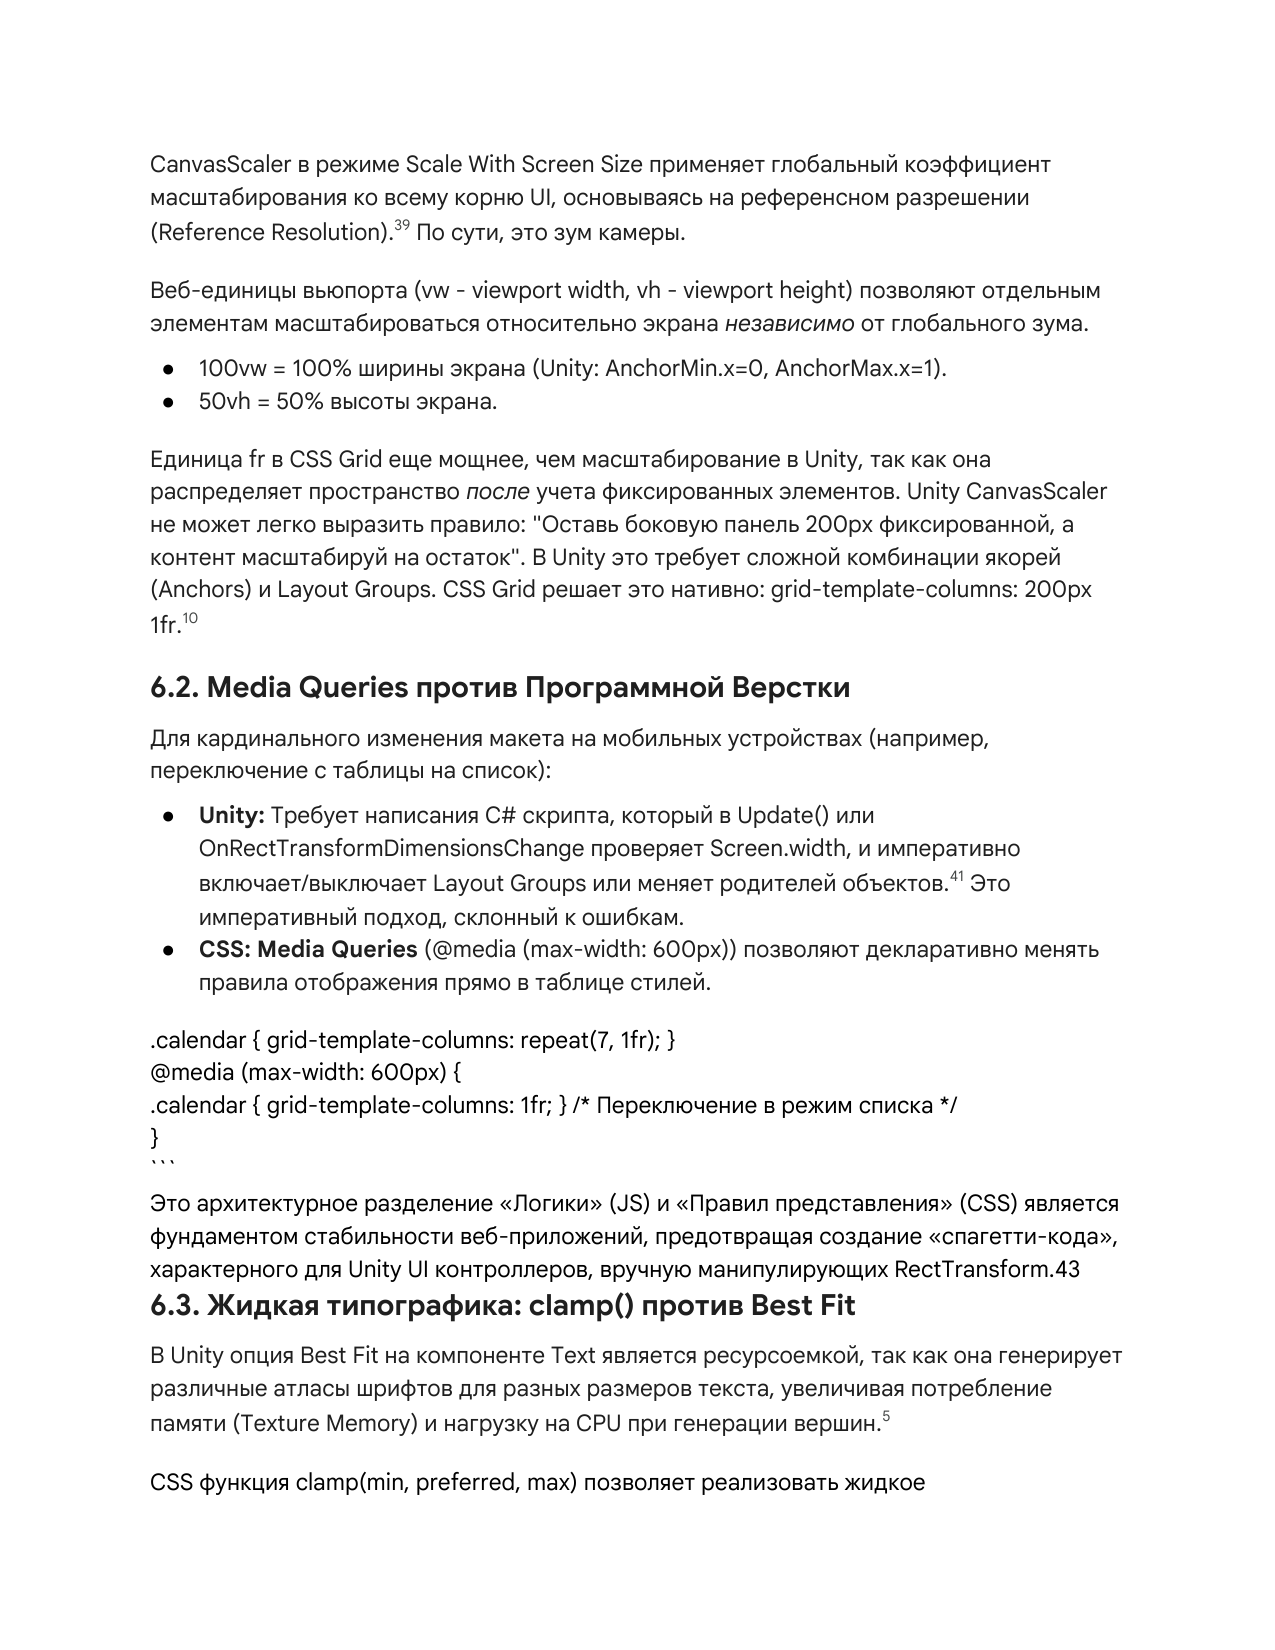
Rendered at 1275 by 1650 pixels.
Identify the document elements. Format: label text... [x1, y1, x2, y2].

text ``` [150, 1157, 1125, 1186]
list 100vw = 100% ширины экрана (Unity: AnchorMin.x=0, AnchorMax.x=1). [161, 354, 1125, 383]
subtitle 6.3. Жидкая типографика: clamp() против Best Fit [150, 1288, 1125, 1324]
list 50vh = 50% высоты экрана. [161, 387, 1125, 416]
subtitle 6.2. Media Queries против Программной Верстки [150, 669, 1125, 706]
text .calendar { grid-template-columns: 1fr; } /* Переключение в режим списка */ [150, 1091, 1125, 1120]
text Для кардинального изменения макета на мобильных устройствах (например, переключение с таблицы на список): [150, 724, 1125, 785]
text Единица fr в CSS Grid еще мощнее, чем масштабирование в Unity, так как она распределяет пространство после учета фиксированных элементов. Unity CanvasScaler не может легко выразить правило: "Оставь боковую панель 200px фиксированной, а контент масштабируй на остаток". В Unity это требует сложной комбинации якорей (Anchors) и Layout Groups. CSS Grid решает это нативно: grid-template-columns: 200px 1fr.10 [150, 445, 1125, 640]
list Unity: Требует написания C# скрипта, который в Update() или OnRectTransformDimensionsChange проверяет Screen.width, и императивно включает/выключает Layout Groups или меняет родителей объектов.41 Это императивный подход, склонный к ошибкам. [161, 802, 1125, 932]
text Веб-единицы вьюпорта (vw - viewport width, vh - viewport height) позволяют отдельным элементам масштабироваться относительно экрана независимо от глобального зума. [150, 277, 1125, 338]
list CSS: Media Queries (@media (max-width: 600px)) позволяют декларативно менять правила отображения прямо в таблице стилей. [161, 936, 1125, 997]
text } [150, 1124, 1125, 1153]
text @media (max-width: 600px) { [150, 1059, 1125, 1087]
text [150, 1468, 1125, 1497]
text В Unity опция Best Fit на компоненте Text является ресурсоемкой, так как она генерирует различные атласы шрифтов для разных размеров текста, увеличивая потребление памяти (Texture Memory) и нагрузку на CPU при генерации вершин.5 [150, 1342, 1125, 1439]
text Это архитектурное разделение «Логики» (JS) и «Правил представления» (CSS) является фундаментом стабильности веб-приложений, предотвращая создание «спагетти-кода», характерного для Unity UI контроллеров, вручную манипулирующих RectTransform.43 [150, 1189, 1125, 1284]
text .calendar { grid-template-columns: repeat(7, 1fr); } [150, 1026, 1125, 1055]
text CanvasScaler в режиме Scale With Screen Size применяет глобальный коэффициент масштабирования ко всему корню UI, основываясь на референсном разрешении (Reference Resolution).39 По сути, это зум камеры. [150, 150, 1125, 247]
